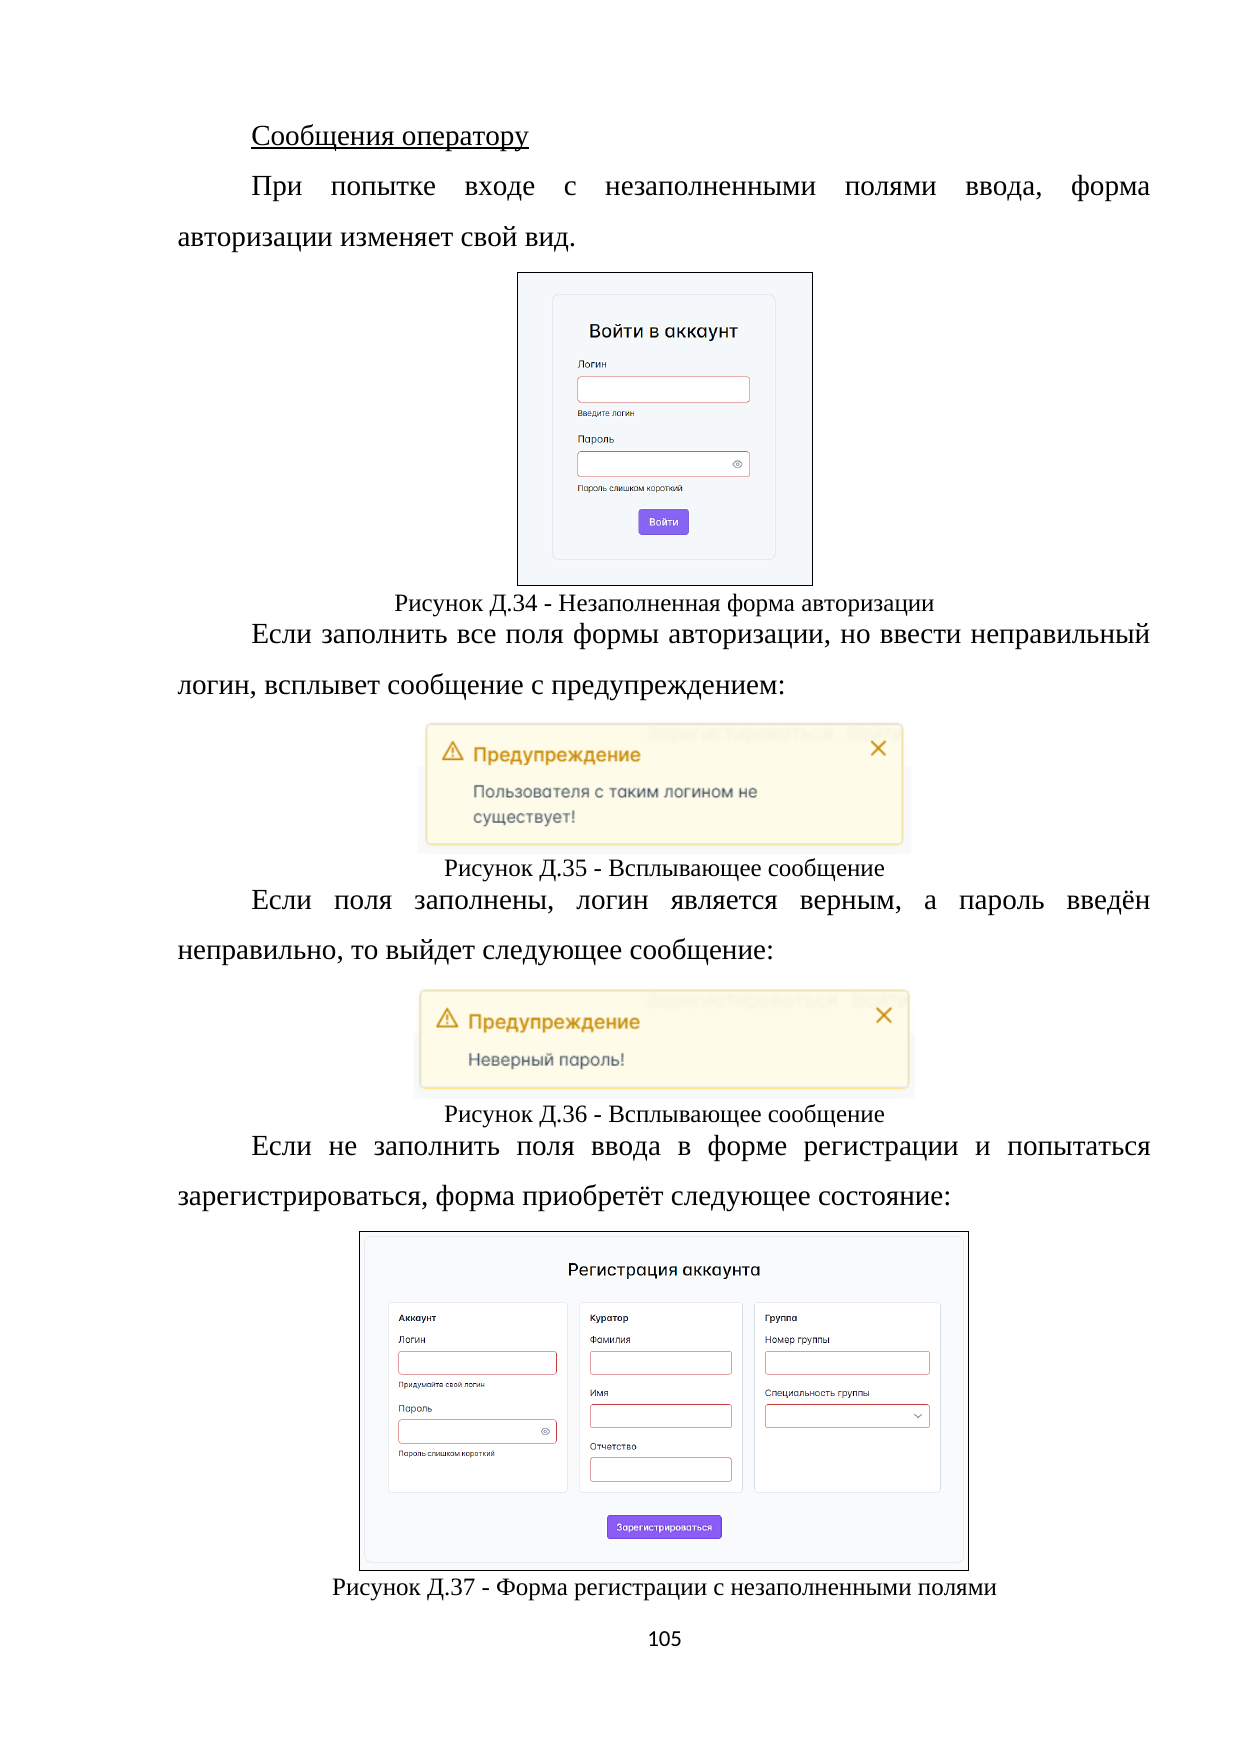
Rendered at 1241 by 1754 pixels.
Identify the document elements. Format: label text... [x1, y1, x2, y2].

text Если поля заполнены, логин является верным, а пароль введён неправильно, то выйдет следующее сообщение: [177, 882, 1152, 966]
picture [360, 1232, 968, 1570]
picture [518, 273, 812, 585]
text Рисунок Д.36 - Всплывающее сообщение [177, 1099, 1152, 1128]
text Рисунок Д.34 - Незаполненная форма авторизации [177, 588, 1152, 617]
text Если заполнить все поля формы авторизации, но ввести неправильный логин, всплывет сообщение с предупреждением: [177, 617, 1152, 701]
text Рисунок Д.37 - Форма регистрации с незаполненными полями [177, 1572, 1152, 1601]
text Рисунок Д.35 - Всплывающее сообщение [177, 853, 1152, 882]
picture [417, 717, 912, 854]
picture [413, 982, 916, 1099]
text При попытке входе с незаполненными полями ввода, форма авторизации изменяет свой вид. [177, 168, 1152, 252]
text Если не заполнить поля ввода в форме регистрации и попытаться зарегистрироваться, форма приобретёт следующее состояние: [177, 1128, 1152, 1211]
text Сообщения оператору [177, 118, 1152, 152]
